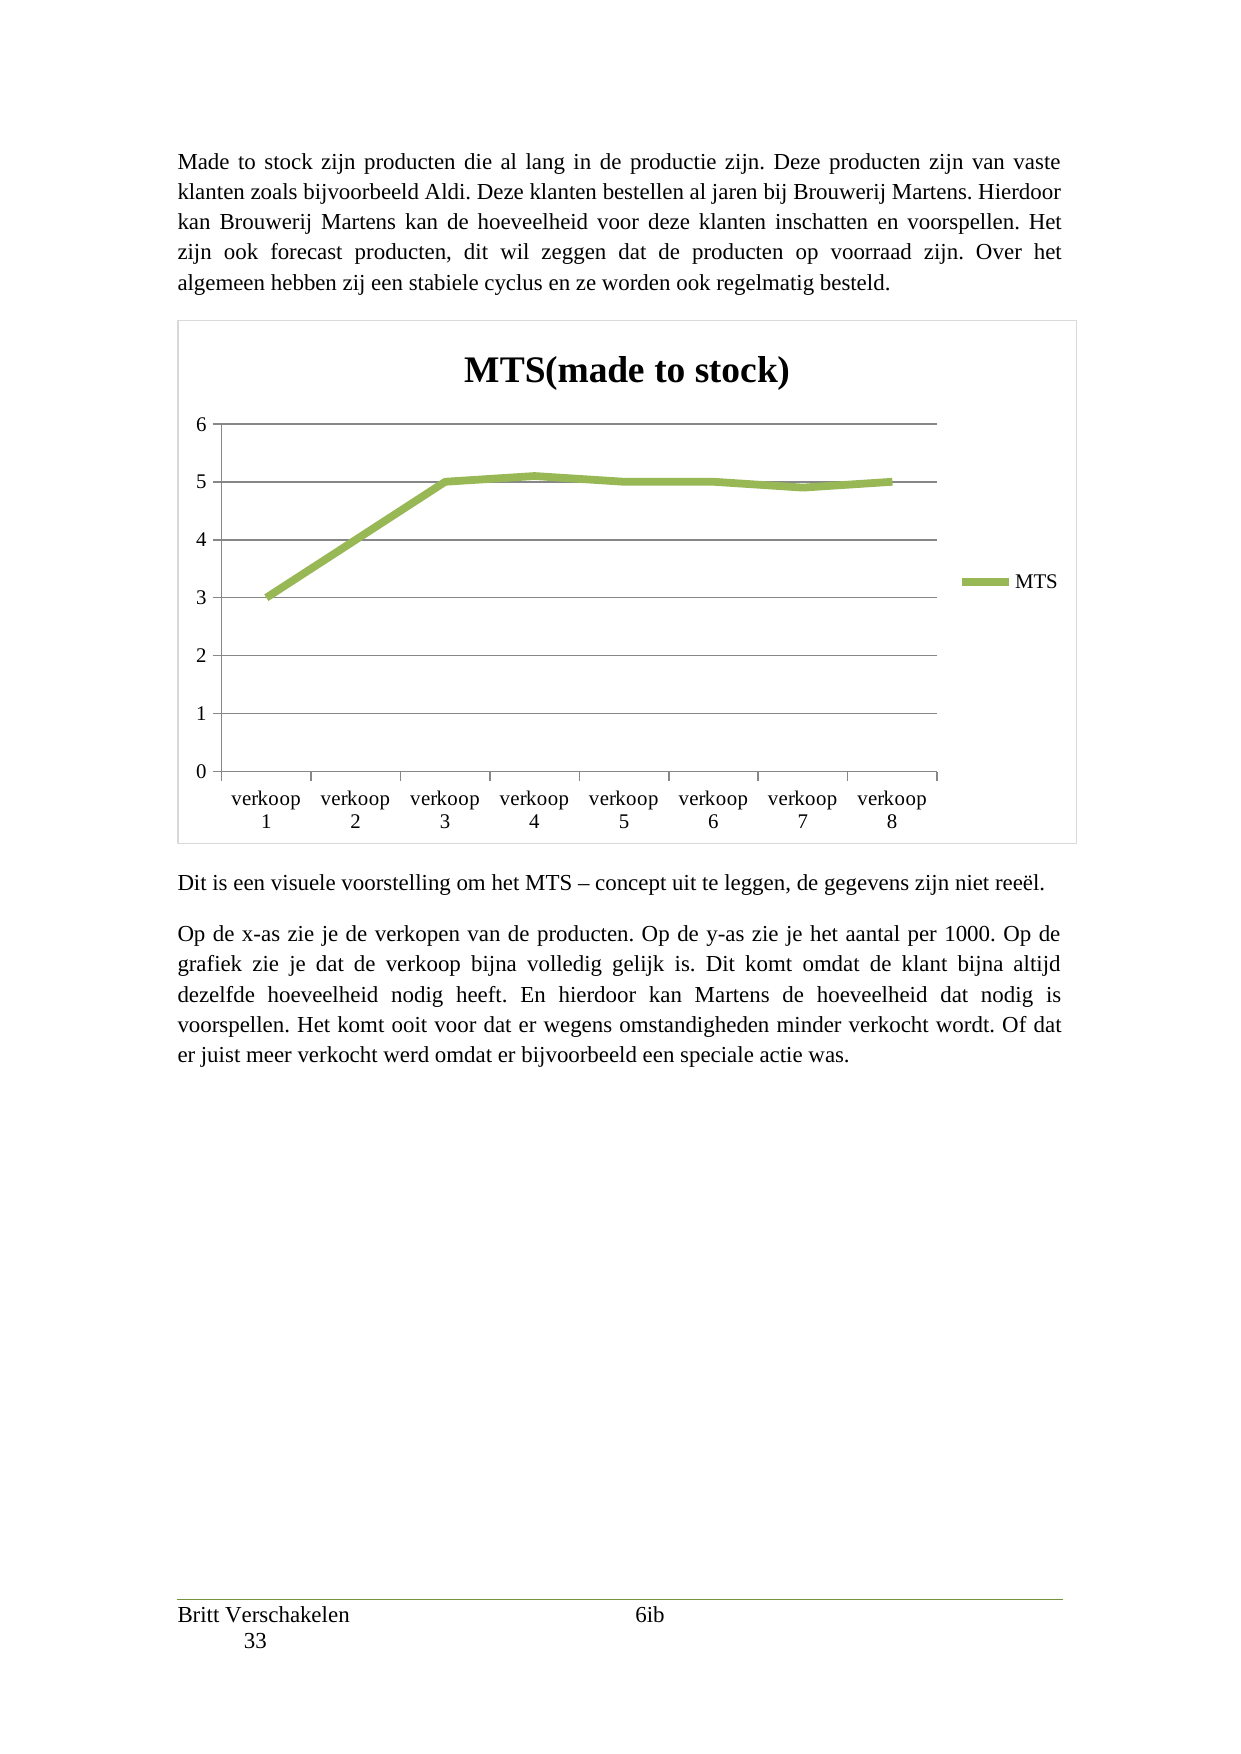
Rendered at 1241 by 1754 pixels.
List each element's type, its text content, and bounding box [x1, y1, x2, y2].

text Made to stock zijn producten die al lang in de productie zijn. Deze producten zijn van vaste klanten zoals bijvoorbeeld Aldi. Deze klanten bestellen al jaren bij Brouwerij Martens. Hierdoor kan Brouwerij Martens kan de hoeveelheid voor deze klanten inschatten en voorspellen. Het zijn ook forecast producten, dit wil zeggen dat de producten op voorraad zijn. Over het algemeen hebben zij een stabiele cyclus en ze worden ook regelmatig besteld. [177, 148, 1063, 295]
text Dit is een visuele voorstelling om het MTS – concept uit te leggen, de gegevens zijn niet reeël. [177, 869, 1063, 896]
text Op de x-as zie je de verkopen van de producten. Op de y-as zie je het aantal per 1000. Op de grafiek zie je dat de verkoop bijna volledig gelijk is. Dit komt omdat de klant bijna altijd dezelfde hoeveelheid nodig heeft. En hierdoor kan Martens de hoeveelheid dat nodig is voorspellen. Het komt ooit voor dat er wegens omstandigheden minder verkocht wordt. Of dat er juist meer verkocht werd omdat er bijvoorbeeld een speciale actie was. [177, 920, 1063, 1067]
